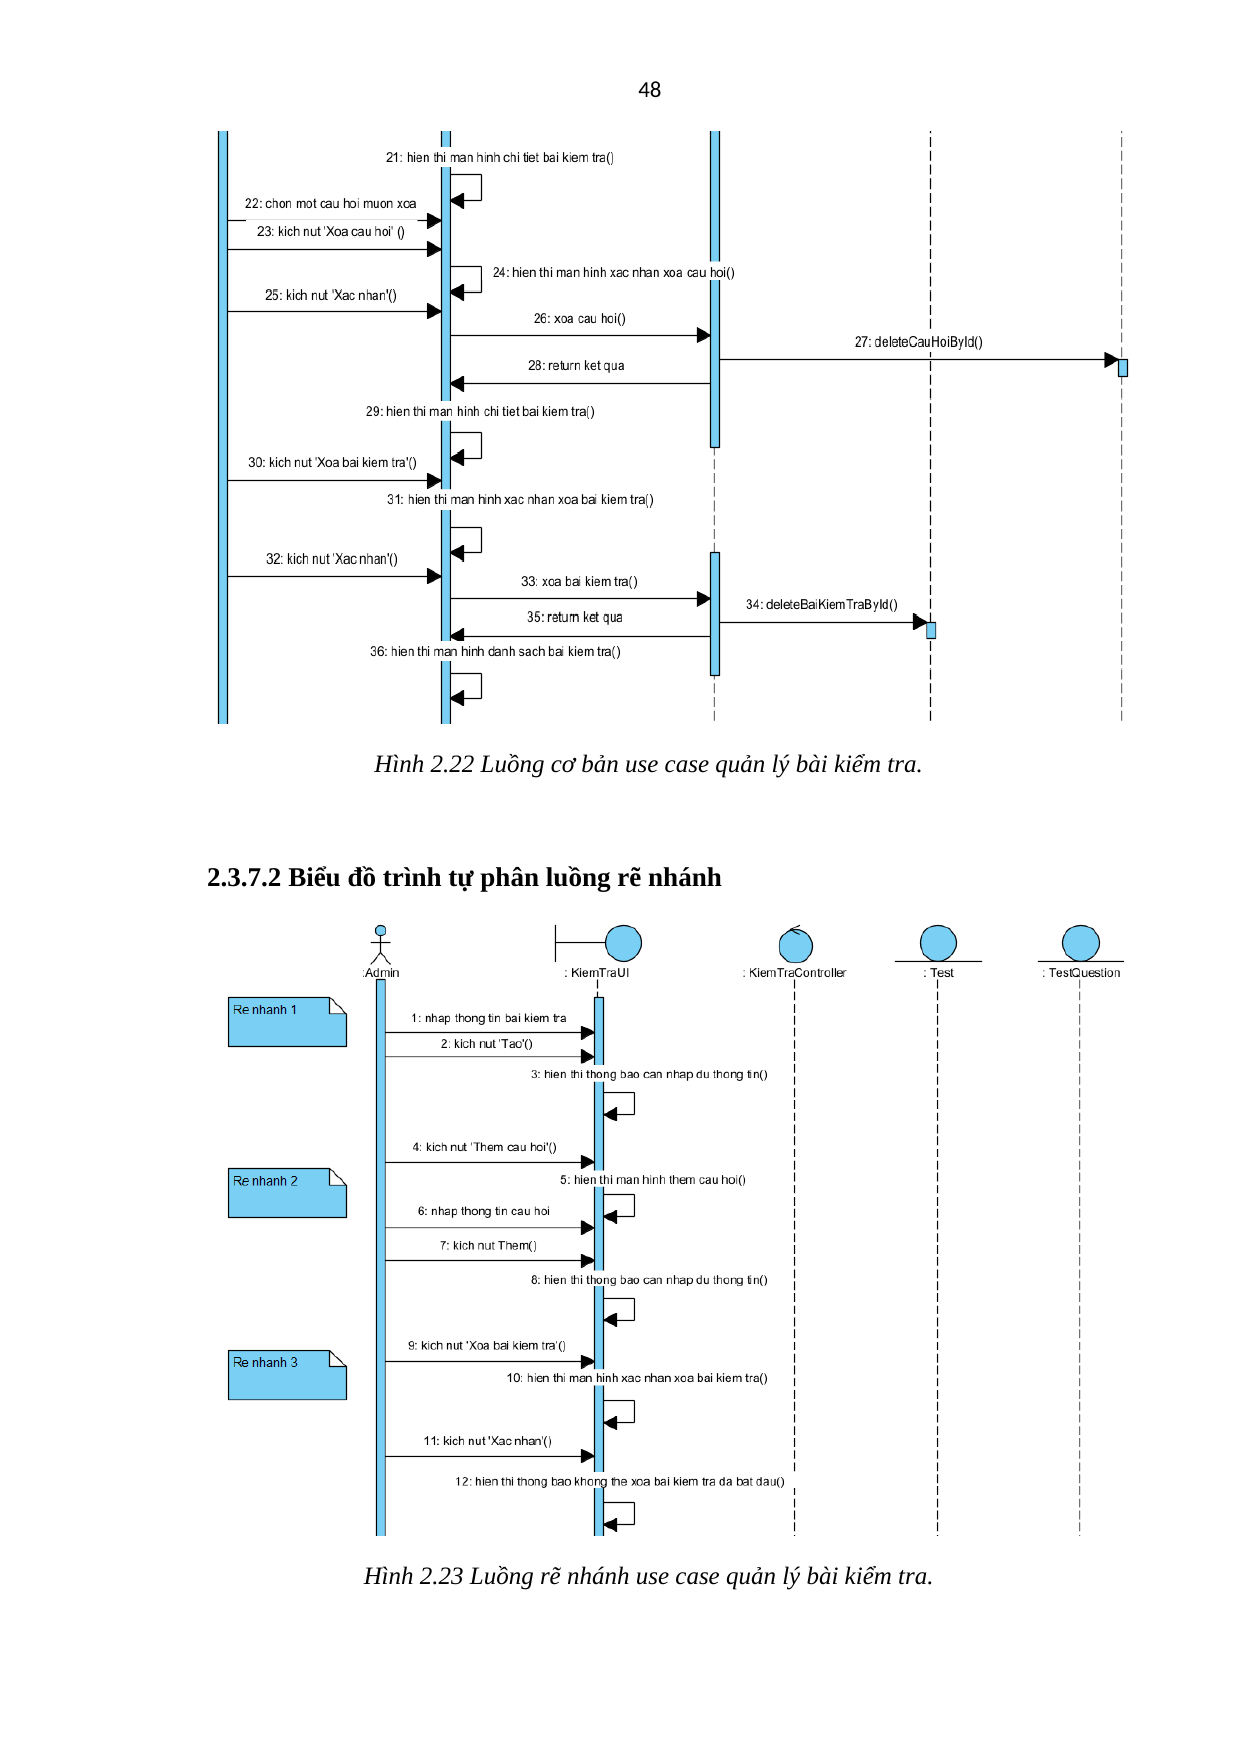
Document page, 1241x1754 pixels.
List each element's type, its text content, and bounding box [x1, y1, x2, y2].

text Hình 2.23 Luồng rẽ nhánh use case quản lý bài kiểm tra. [207, 1561, 1092, 1589]
subtitle 2.3.7.2 Biểu đồ trình tự phân luồng rẽ nhánh [207, 861, 1092, 892]
picture [206, 920, 1130, 1536]
text Hình 2.22 Luồng cơ bản use case quản lý bài kiểm tra. [207, 749, 1092, 778]
picture [206, 131, 1147, 724]
